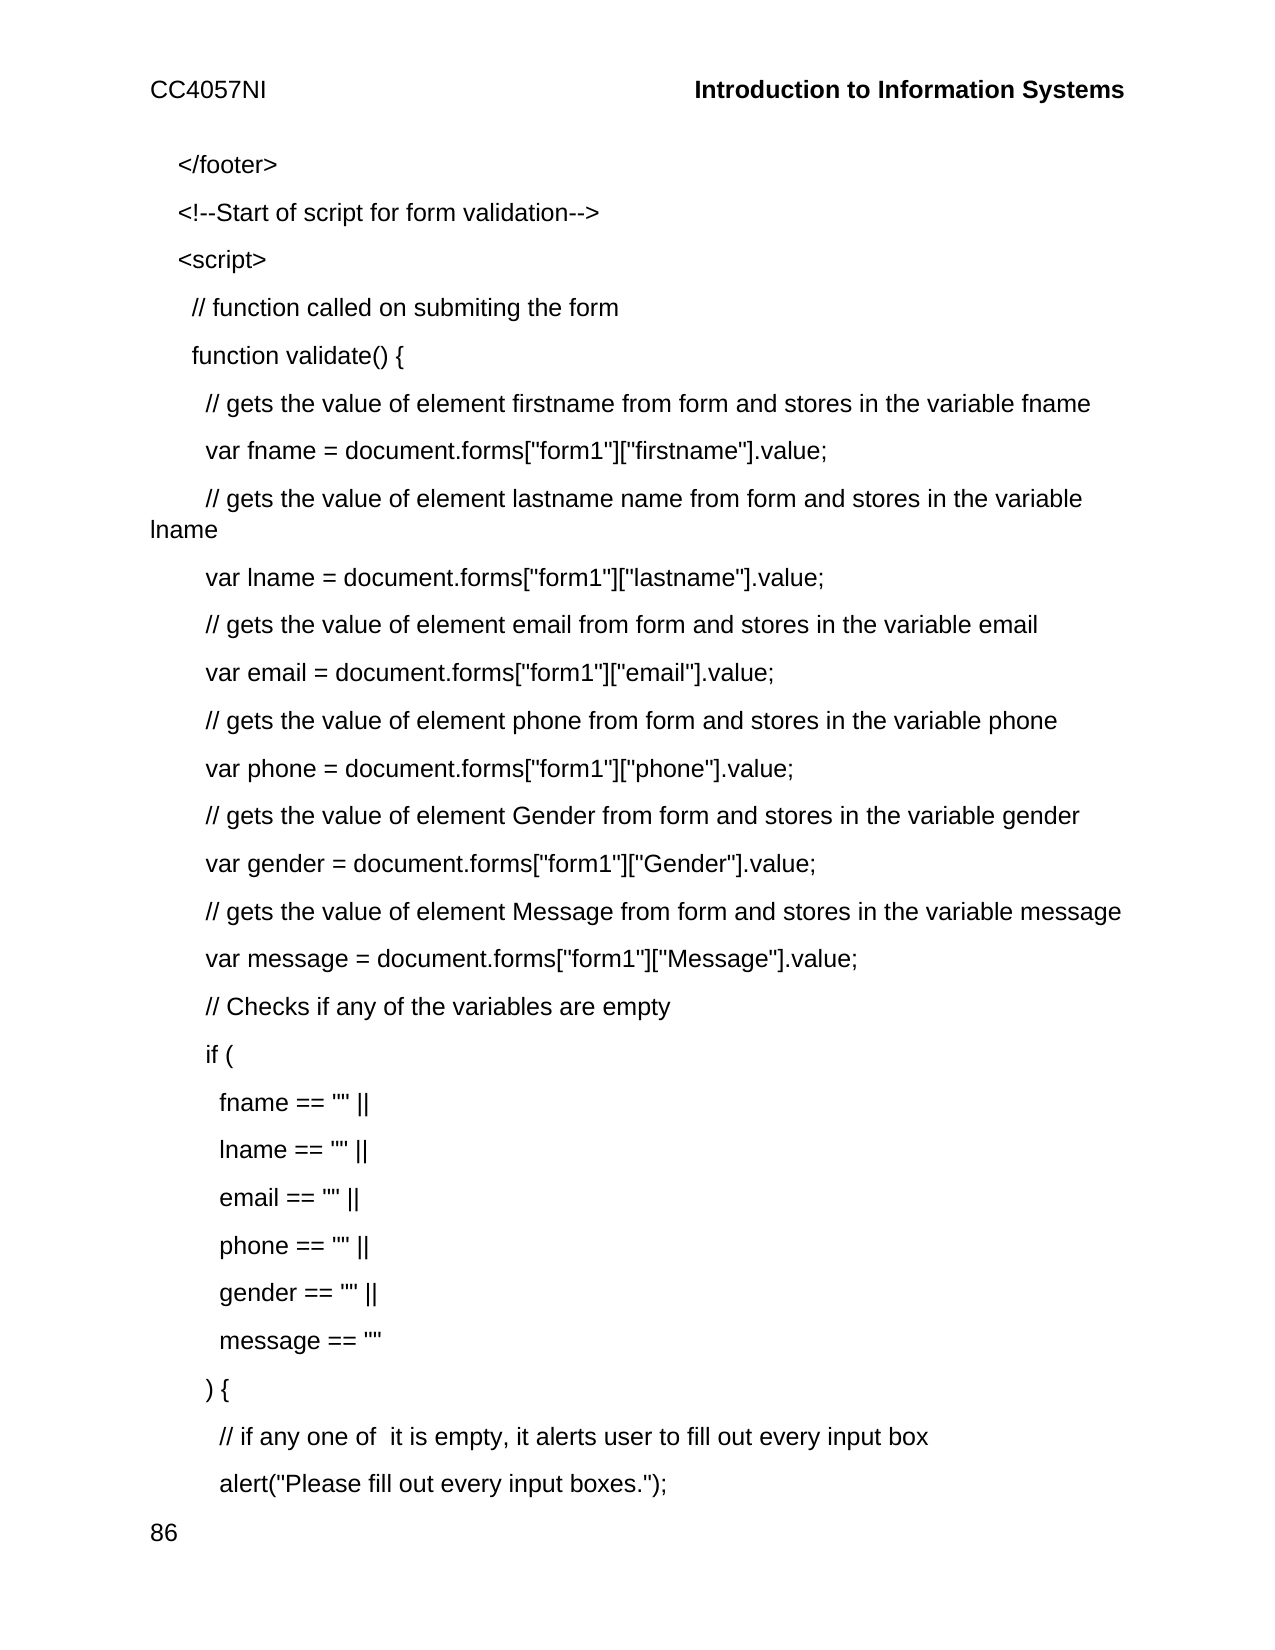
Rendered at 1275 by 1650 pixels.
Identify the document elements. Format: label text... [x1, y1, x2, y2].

text var lname = document.forms["form1"]["lastname"].value; [150, 563, 1125, 591]
text // gets the value of element lastname name from form and stores in the variable lname [150, 484, 1125, 544]
text if ( [150, 1040, 1125, 1068]
text function validate() { [150, 341, 1125, 369]
text // gets the value of element email from form and stores in the variable email [150, 610, 1125, 639]
text // if any one of it is empty, it alerts user to fill out every input box [150, 1421, 1125, 1450]
text // gets the value of element phone from form and stores in the variable phone [150, 706, 1125, 734]
text // gets the value of element Gender from form and stores in the variable gender [150, 801, 1125, 830]
text email == "" || [150, 1183, 1125, 1212]
text alert("Please fill out every input boxes."); [150, 1469, 1125, 1498]
text var phone = document.forms["form1"]["phone"].value; [150, 753, 1125, 782]
text // gets the value of element Message from form and stores in the variable message [150, 897, 1125, 925]
text ) { [150, 1374, 1125, 1402]
text gender == "" || [150, 1278, 1125, 1307]
text lname == "" || [150, 1135, 1125, 1164]
text // function called on submiting the form [150, 293, 1125, 322]
text // gets the value of element firstname from form and stores in the variable fname [150, 388, 1125, 417]
text <!--Start of script for form validation--> [150, 198, 1125, 226]
text // Checks if any of the variables are empty [150, 992, 1125, 1021]
text <script> [150, 245, 1125, 274]
text var gender = document.forms["form1"]["Gender"].value; [150, 849, 1125, 878]
text var email = document.forms["form1"]["email"].value; [150, 658, 1125, 687]
text fname == "" || [150, 1087, 1125, 1116]
text var fname = document.forms["form1"]["firstname"].value; [150, 436, 1125, 465]
text var message = document.forms["form1"]["Message"].value; [150, 944, 1125, 973]
text phone == "" || [150, 1231, 1125, 1259]
text </footer> [150, 150, 1125, 179]
text message == "" [150, 1326, 1125, 1355]
